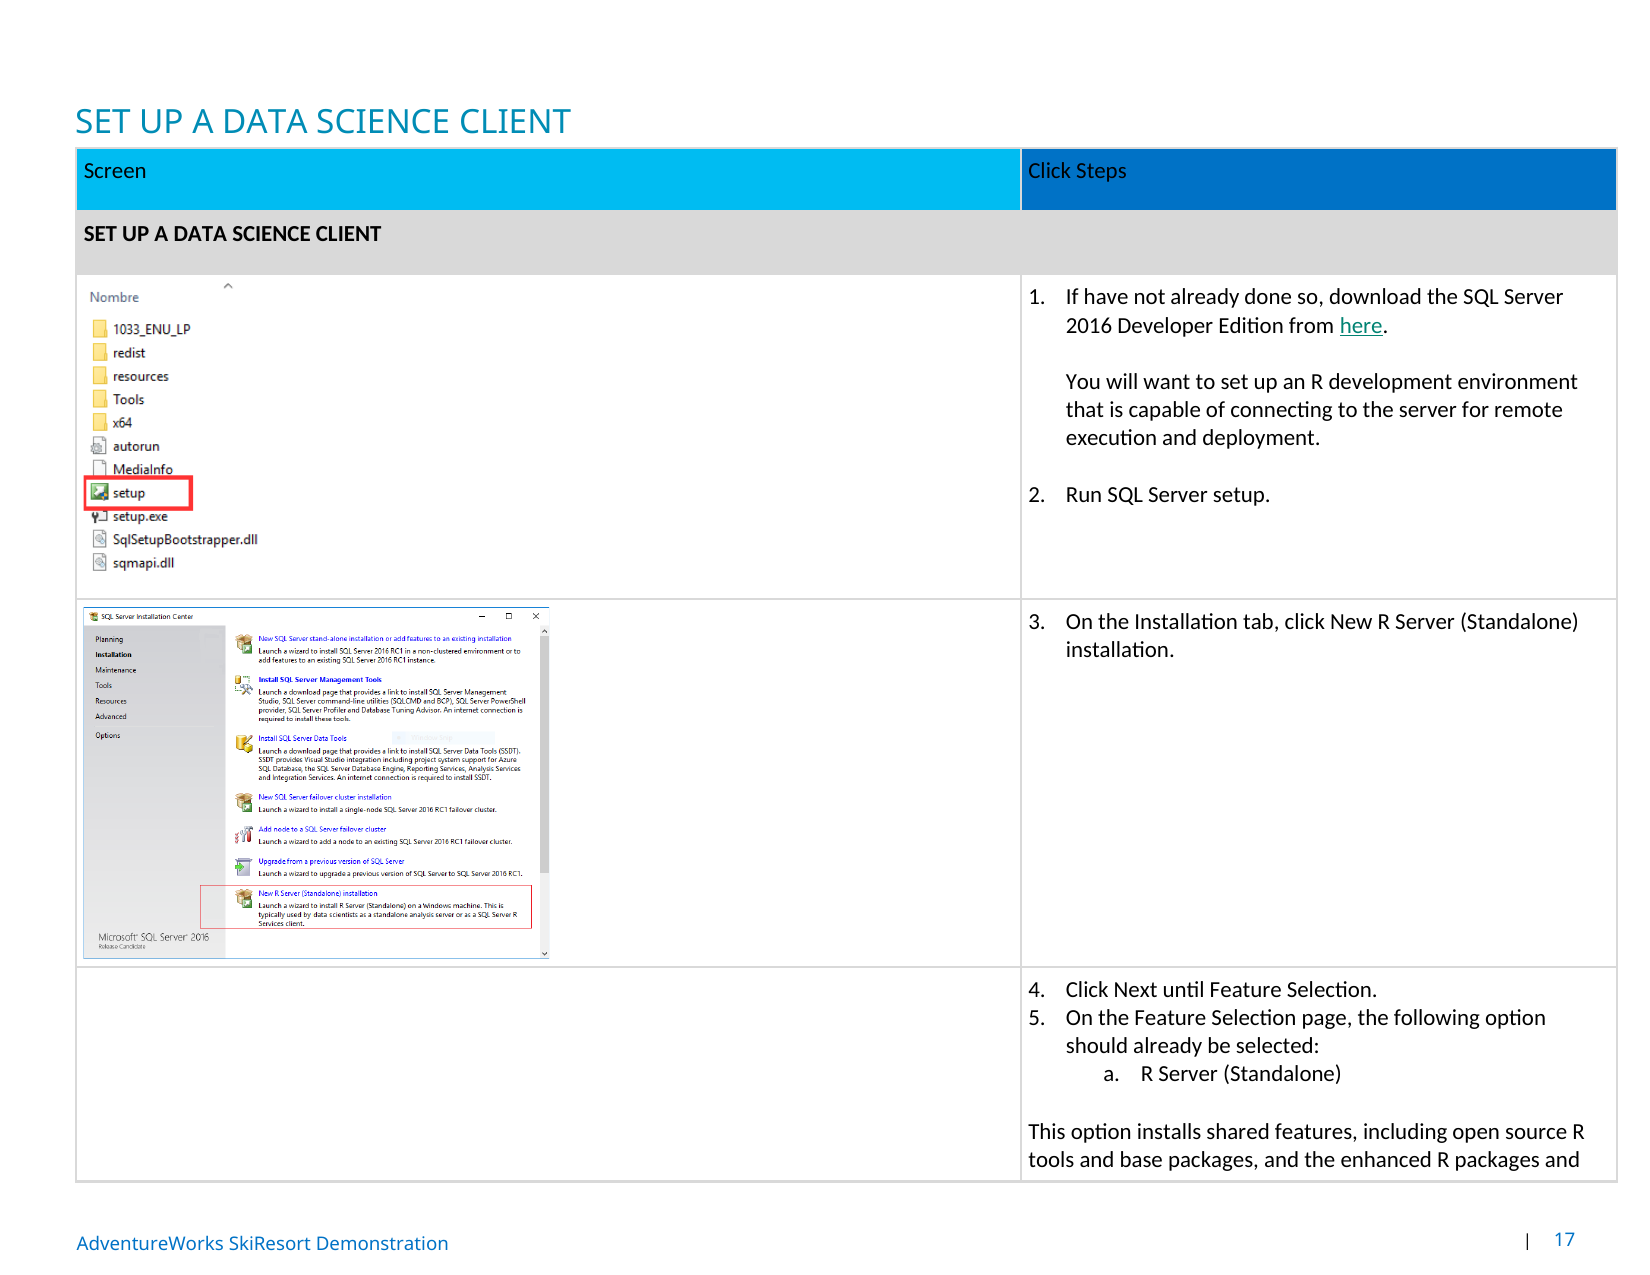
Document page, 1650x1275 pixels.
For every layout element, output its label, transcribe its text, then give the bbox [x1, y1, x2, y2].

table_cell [1022, 968, 1616, 1180]
table_header Screen [77, 149, 1020, 210]
table_cell [77, 600, 1020, 966]
table_cell SET UP A DATA SCIENCE CLIENT [77, 212, 1616, 273]
picture [83, 607, 550, 959]
table_cell On the Installation tab, click New R Server (Standalone) installation. [1022, 600, 1616, 966]
table_header Click Steps [1022, 149, 1616, 210]
table_cell [77, 968, 1020, 1180]
table_cell If have not already done so, download the SQL Server 2016 Developer Edition from here. You will want to set up an R development environment that is capable of connecting to the server for remote execution and deployment. Run SQL Server setup. [1022, 275, 1616, 598]
table_cell [77, 275, 1020, 598]
subtitle SET UP A DATA SCIENCE CLIENT [75, 98, 1575, 143]
picture [83, 282, 370, 572]
